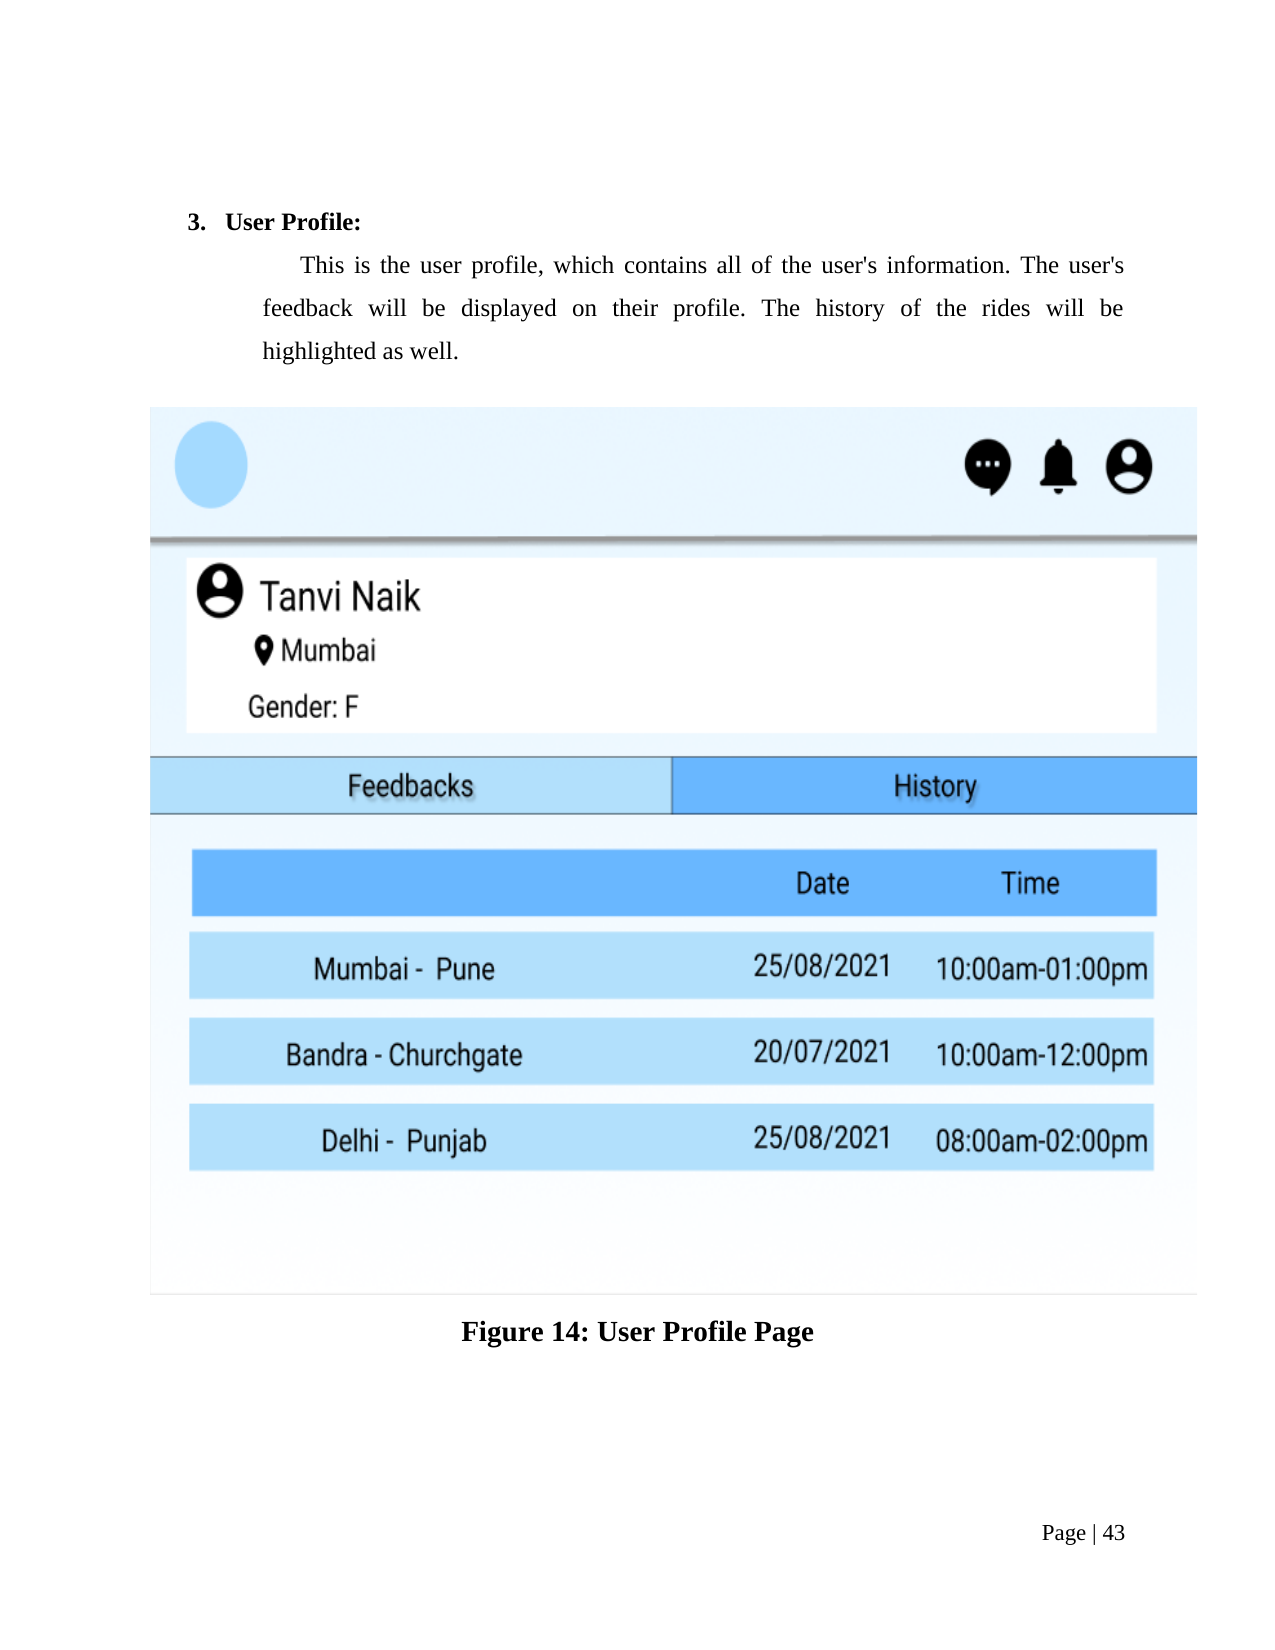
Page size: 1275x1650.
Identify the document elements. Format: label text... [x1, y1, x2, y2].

list User Profile: [187, 207, 1125, 236]
picture [150, 407, 1198, 1295]
text This is the user profile, which contains all of the user's information. The user's feedback will be displayed on their profile. The history of the rides will be highlighted as well. [262, 250, 1125, 365]
